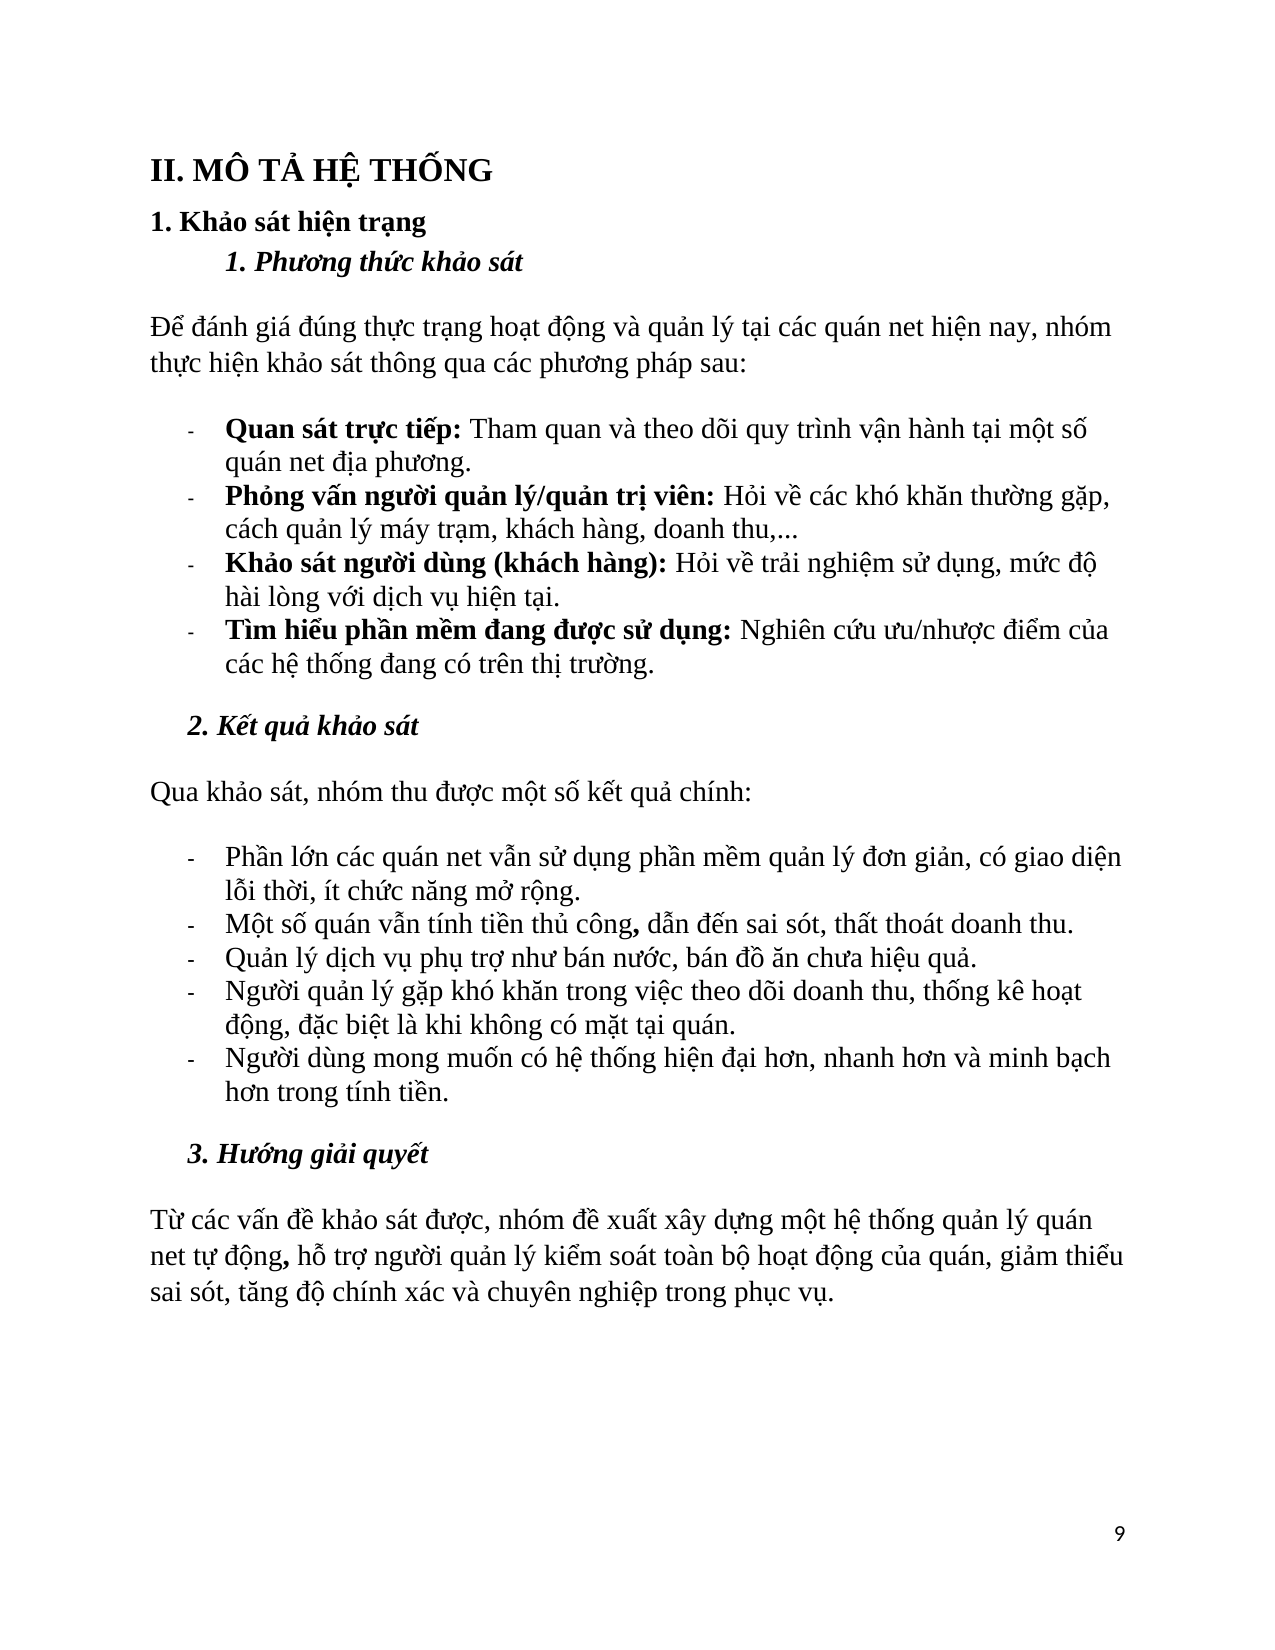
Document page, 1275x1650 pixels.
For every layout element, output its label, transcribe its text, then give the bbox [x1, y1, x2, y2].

list Tìm hiểu phần mềm đang được sử dụng: Nghiên cứu ưu/nhược điểm của các hệ thống đang có trên thị trường. [187, 612, 1125, 679]
list Phần lớn các quán net vẫn sử dụng phần mềm quản lý đơn giản, có giao diện lỗi thời, ít chức năng mở rộng. [187, 839, 1125, 906]
list Một số quán vẫn tính tiền thủ công, dẫn đến sai sót, thất thoát doanh thu. [187, 906, 1125, 940]
text Từ các vấn đề khảo sát được, nhóm đề xuất xây dựng một hệ thống quản lý quán net tự động, hỗ trợ người quản lý kiểm soát toàn bộ hoạt động của quán, giảm thiểu sai sót, tăng độ chính xác và chuyên nghiệp trong phục vụ. [150, 1202, 1125, 1308]
list Quan sát trực tiếp: Tham quan và theo dõi quy trình vận hành tại một số quán net địa phương. [187, 411, 1125, 478]
subtitle 1. Phương thức khảo sát [150, 244, 1125, 278]
text Để đánh giá đúng thực trạng hoạt động và quản lý tại các quán net hiện nay, nhóm thực hiện khảo sát thông qua các phương pháp sau: [150, 309, 1125, 379]
list Quản lý dịch vụ phụ trợ như bán nước, bán đồ ăn chưa hiệu quả. [187, 940, 1125, 973]
subtitle 1. Khảo sát hiện trạng [150, 204, 1125, 237]
subtitle II. MÔ TẢ HỆ THỐNG [150, 150, 1125, 188]
list Người quản lý gặp khó khăn trong việc theo dõi doanh thu, thống kê hoạt động, đặc biệt là khi không có mặt tại quán. [187, 973, 1125, 1040]
subtitle 3. Hướng giải quyết [150, 1137, 1125, 1170]
text Qua khảo sát, nhóm thu được một số kết quả chính: [150, 774, 1125, 807]
list Khảo sát người dùng (khách hàng): Hỏi về trải nghiệm sử dụng, mức độ hài lòng với dịch vụ hiện tại. [187, 545, 1125, 612]
subtitle 2. Kết quả khảo sát [150, 708, 1125, 742]
list Phỏng vấn người quản lý/quản trị viên: Hỏi về các khó khăn thường gặp, cách quản lý máy trạm, khách hàng, doanh thu,... [187, 478, 1125, 545]
list Người dùng mong muốn có hệ thống hiện đại hơn, nhanh hơn và minh bạch hơn trong tính tiền. [187, 1040, 1125, 1107]
